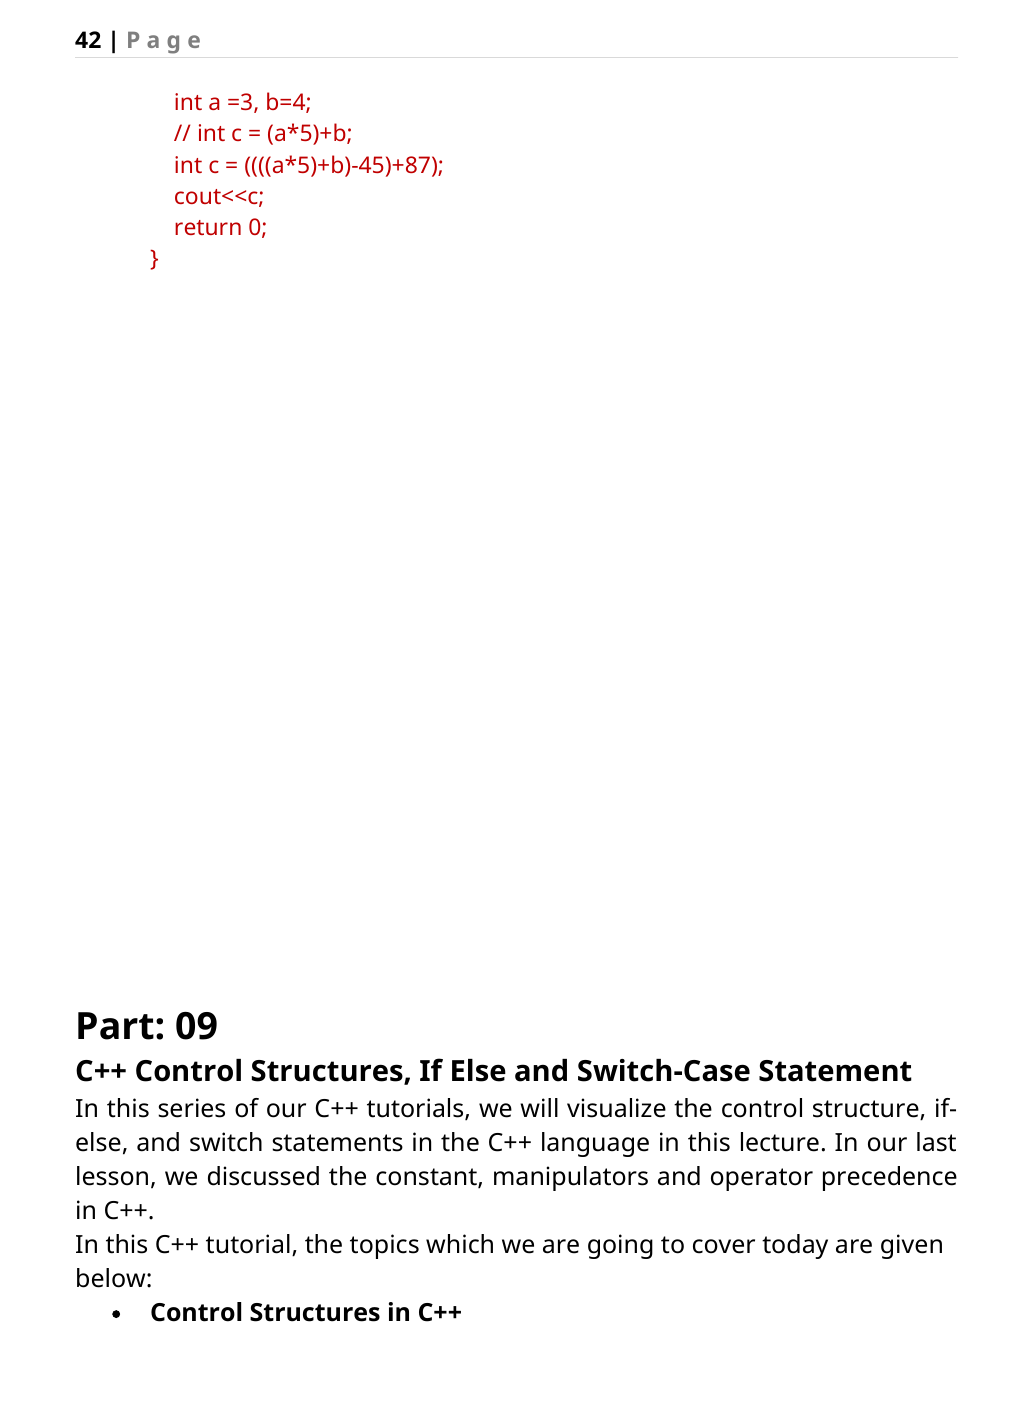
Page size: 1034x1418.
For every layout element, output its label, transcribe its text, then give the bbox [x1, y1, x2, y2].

subtitle C++ Control Structures, If Else and Switch-Case Statement [75, 1051, 958, 1090]
list Control Structures in C++ [112, 1295, 958, 1329]
text int c = ((((a*5)+b)-45)+87); [150, 148, 958, 180]
text // int c = (a*5)+b; [150, 117, 958, 148]
text In this C++ tutorial, the topics which we are going to cover today are given below: [75, 1227, 958, 1295]
text return 0; [150, 211, 958, 242]
text int a =3, b=4; [150, 86, 958, 117]
text cout<<c; [150, 180, 958, 211]
text In this series of our C++ tutorials, we will visualize the control structure, if-else, and switch statements in the C++ language in this lecture. In our last lesson, we discussed the constant, manipulators and operator precedence in C++. [75, 1090, 958, 1227]
text Part: 09 [75, 999, 958, 1051]
text } [150, 242, 958, 273]
